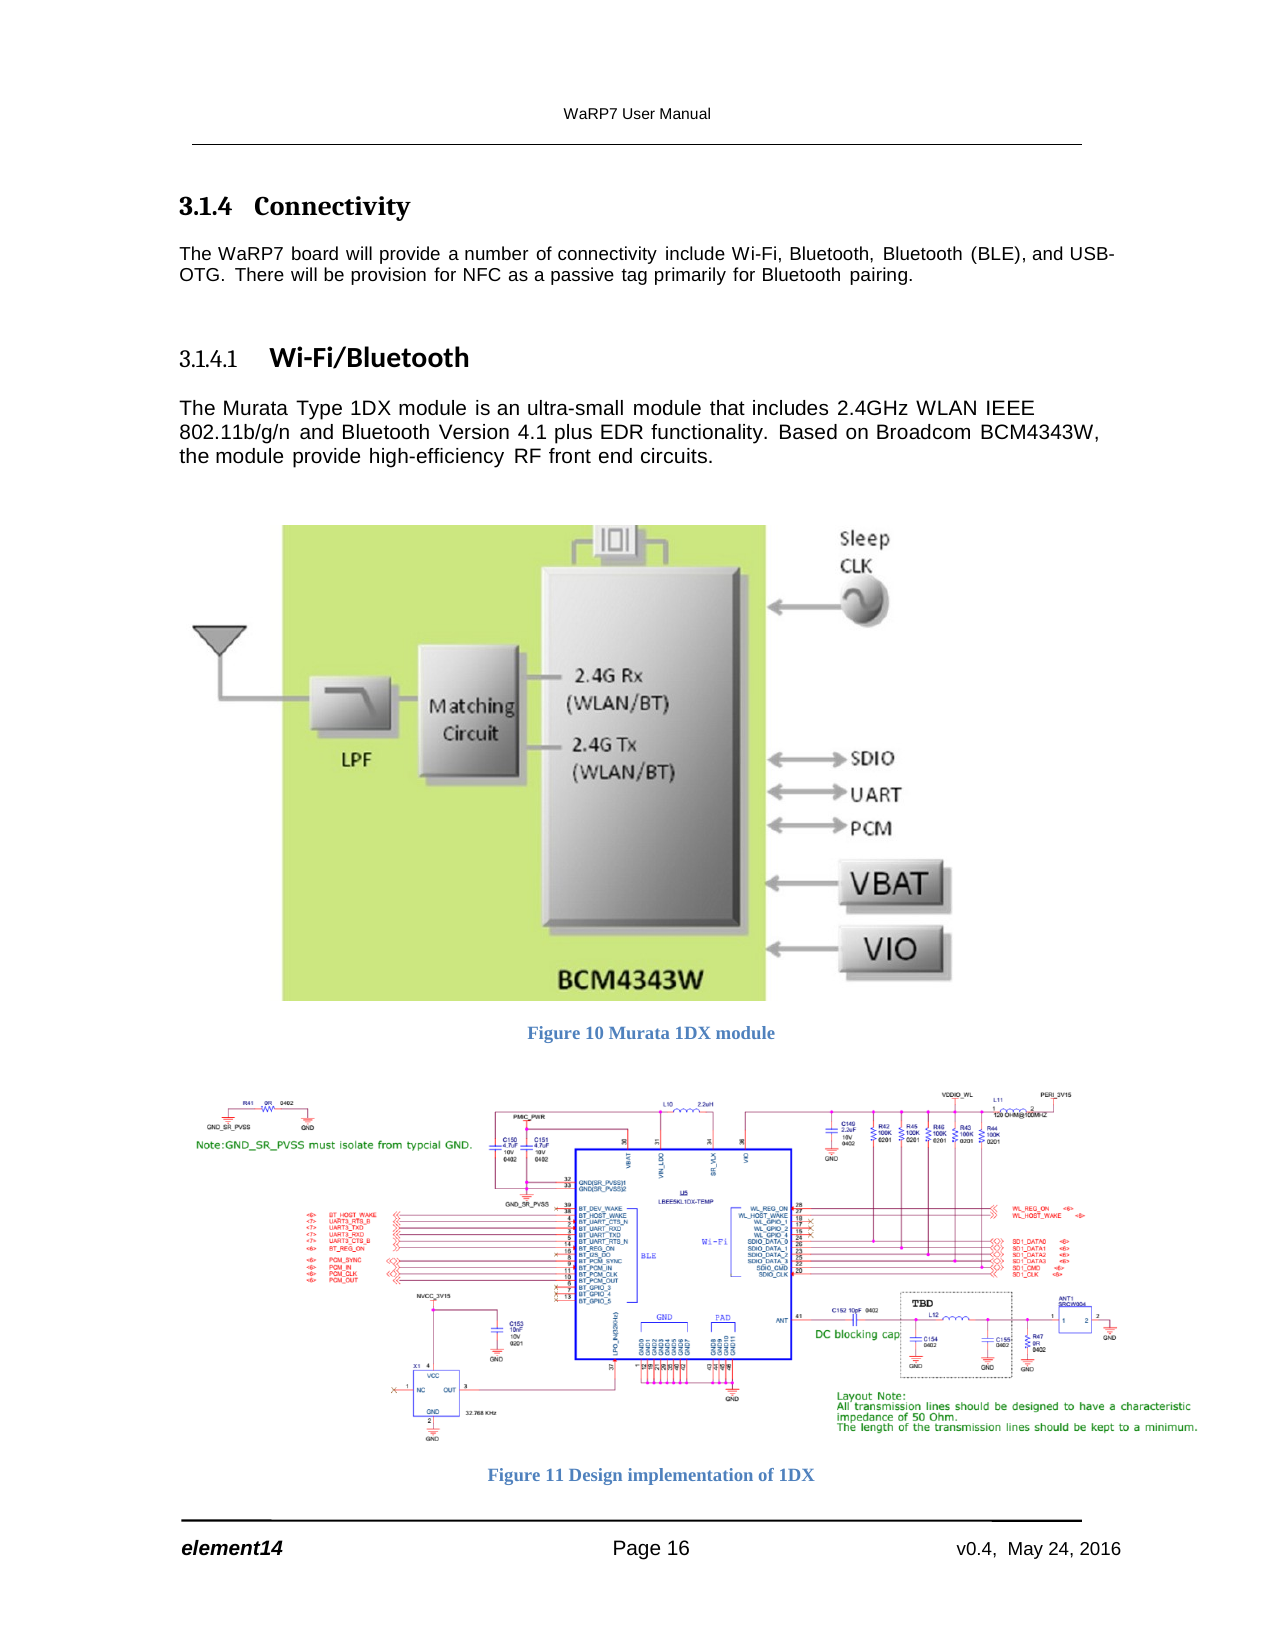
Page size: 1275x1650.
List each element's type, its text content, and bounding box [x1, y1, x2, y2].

text The Murata Type 1DX module is an ultra-small module that includes 2.4GHz WLAN IEEE [179, 396, 1123, 419]
text The WaRP7 board will provide a number of connectivity include Wi-Fi, Bluetooth, Bluetooth (BLE), and USB-OTG. There will be provision for NFC as a passive tag primarily for Bluetooth pairing. [179, 242, 1123, 286]
text Figure 10 Murata 1DX module [179, 1000, 1123, 1043]
subtitle Wi-Fi/Bluetooth [179, 339, 1123, 375]
picture [179, 525, 956, 1001]
text Figure 11 Design implementation of 1DX [179, 1464, 1123, 1485]
text 802.11b/g/n and Bluetooth Version 4.1 plus EDR functionality. Based on Broadcom BCM4343W, the module provide high-efficiency RF front end circuits. [179, 419, 1123, 467]
picture [179, 1064, 1207, 1464]
subtitle Connectivity [179, 191, 1123, 222]
